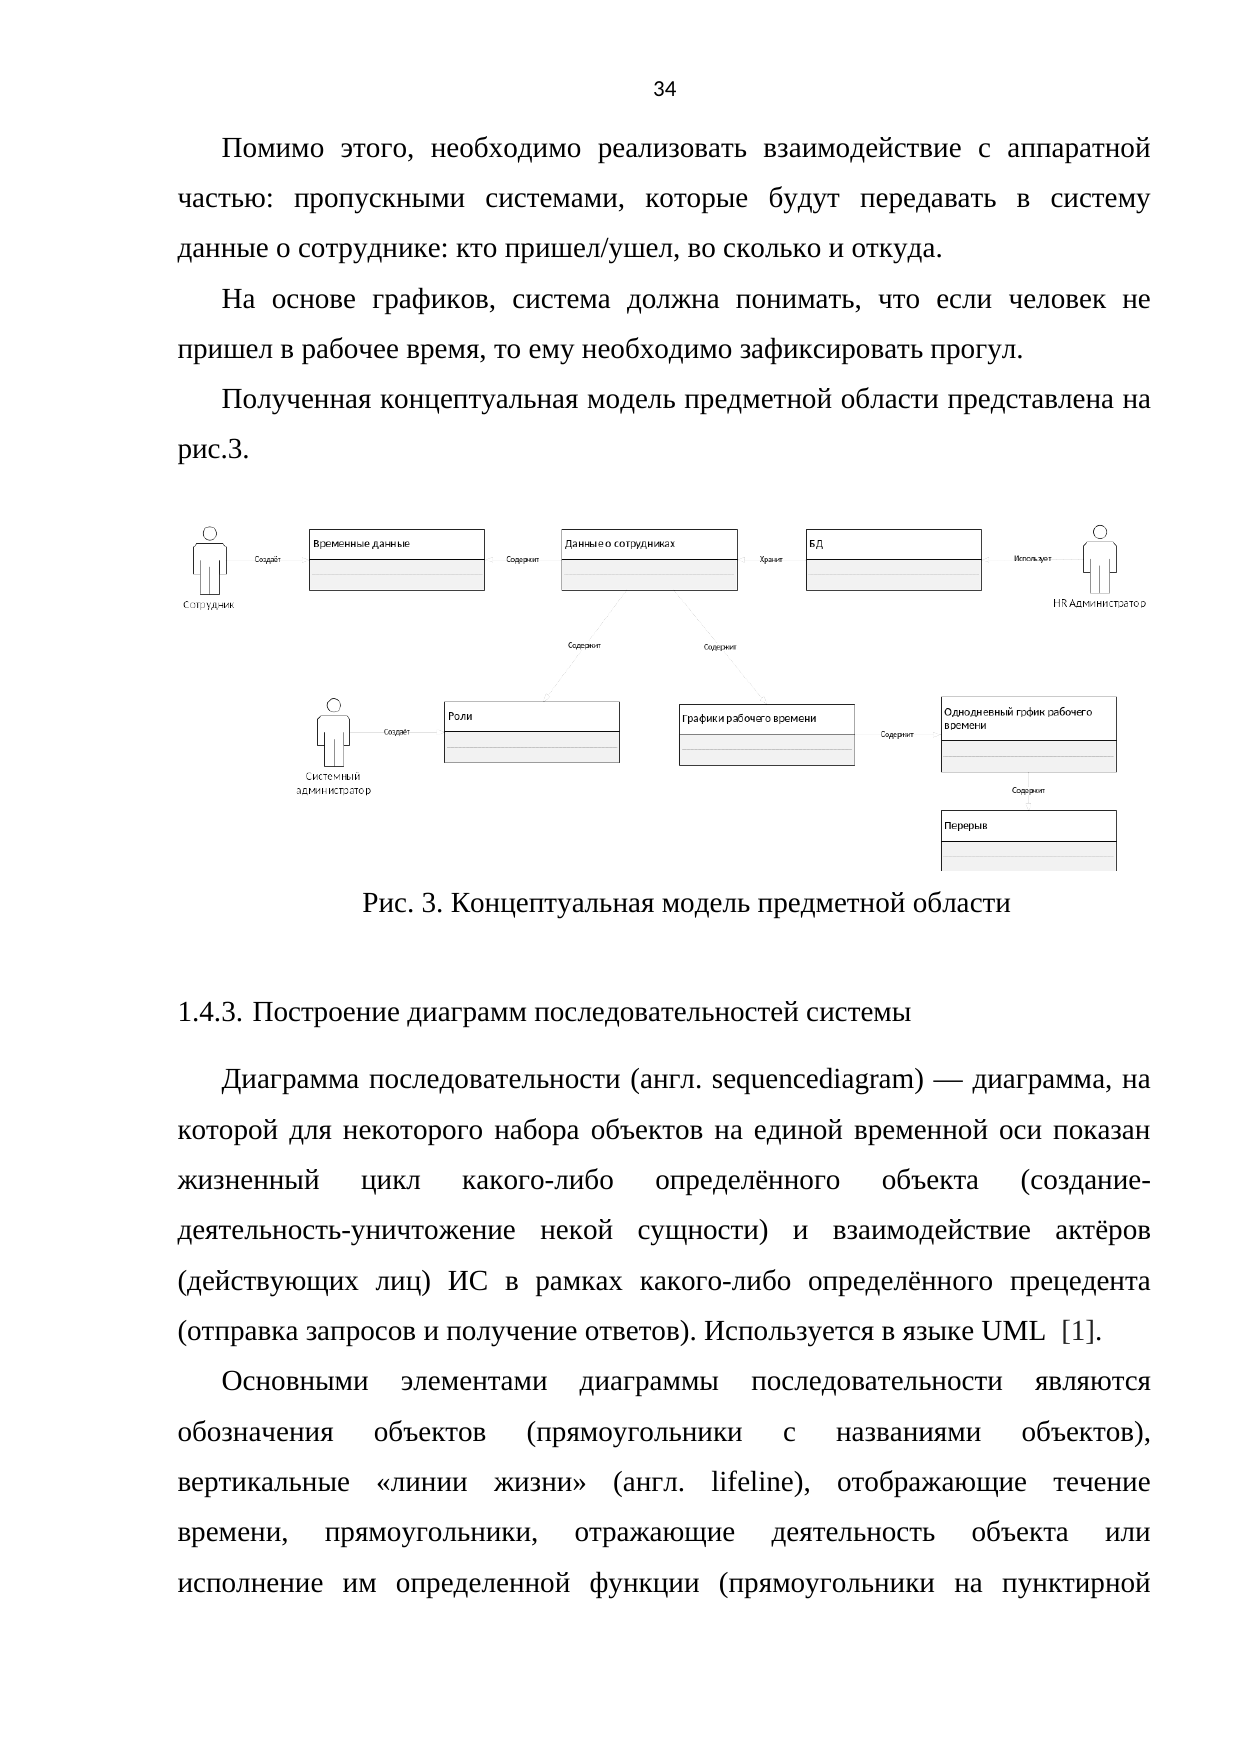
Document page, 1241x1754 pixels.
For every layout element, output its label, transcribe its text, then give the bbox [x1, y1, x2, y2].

list Рис. 3. Концептуальная модель предметной области [177, 885, 1152, 918]
text Помимо этого, необходимо реализовать взаимодействие с аппаратной частью: пропускными системами, которые будут передавать в систему данные о сотруднике: кто пришел/ушел, во сколько и откуда. [177, 130, 1152, 264]
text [177, 1363, 1152, 1598]
text Диаграмма последовательности (англ. sequencediagram) — диаграмма, на которой для некоторого набора объектов на единой временной оси показан жизненный цикл какого-либо определённого объекта (создание-деятельность-уничтожение некой сущности) и взаимодействие актёров (действующих лиц) ИС в рамках какого-либо определённого прецедента (отправка запросов и получение ответов). Используется в языке UML [1]. [177, 1062, 1152, 1347]
text Полученная концептуальная модель предметной области представлена на рис.3. [177, 381, 1152, 465]
text На основе графиков, система должна понимать, что если человек не пришел в рабочее время, то ему необходимо зафиксировать прогул. [177, 281, 1152, 364]
list Построение диаграмм последовательностей системы [177, 994, 1152, 1028]
